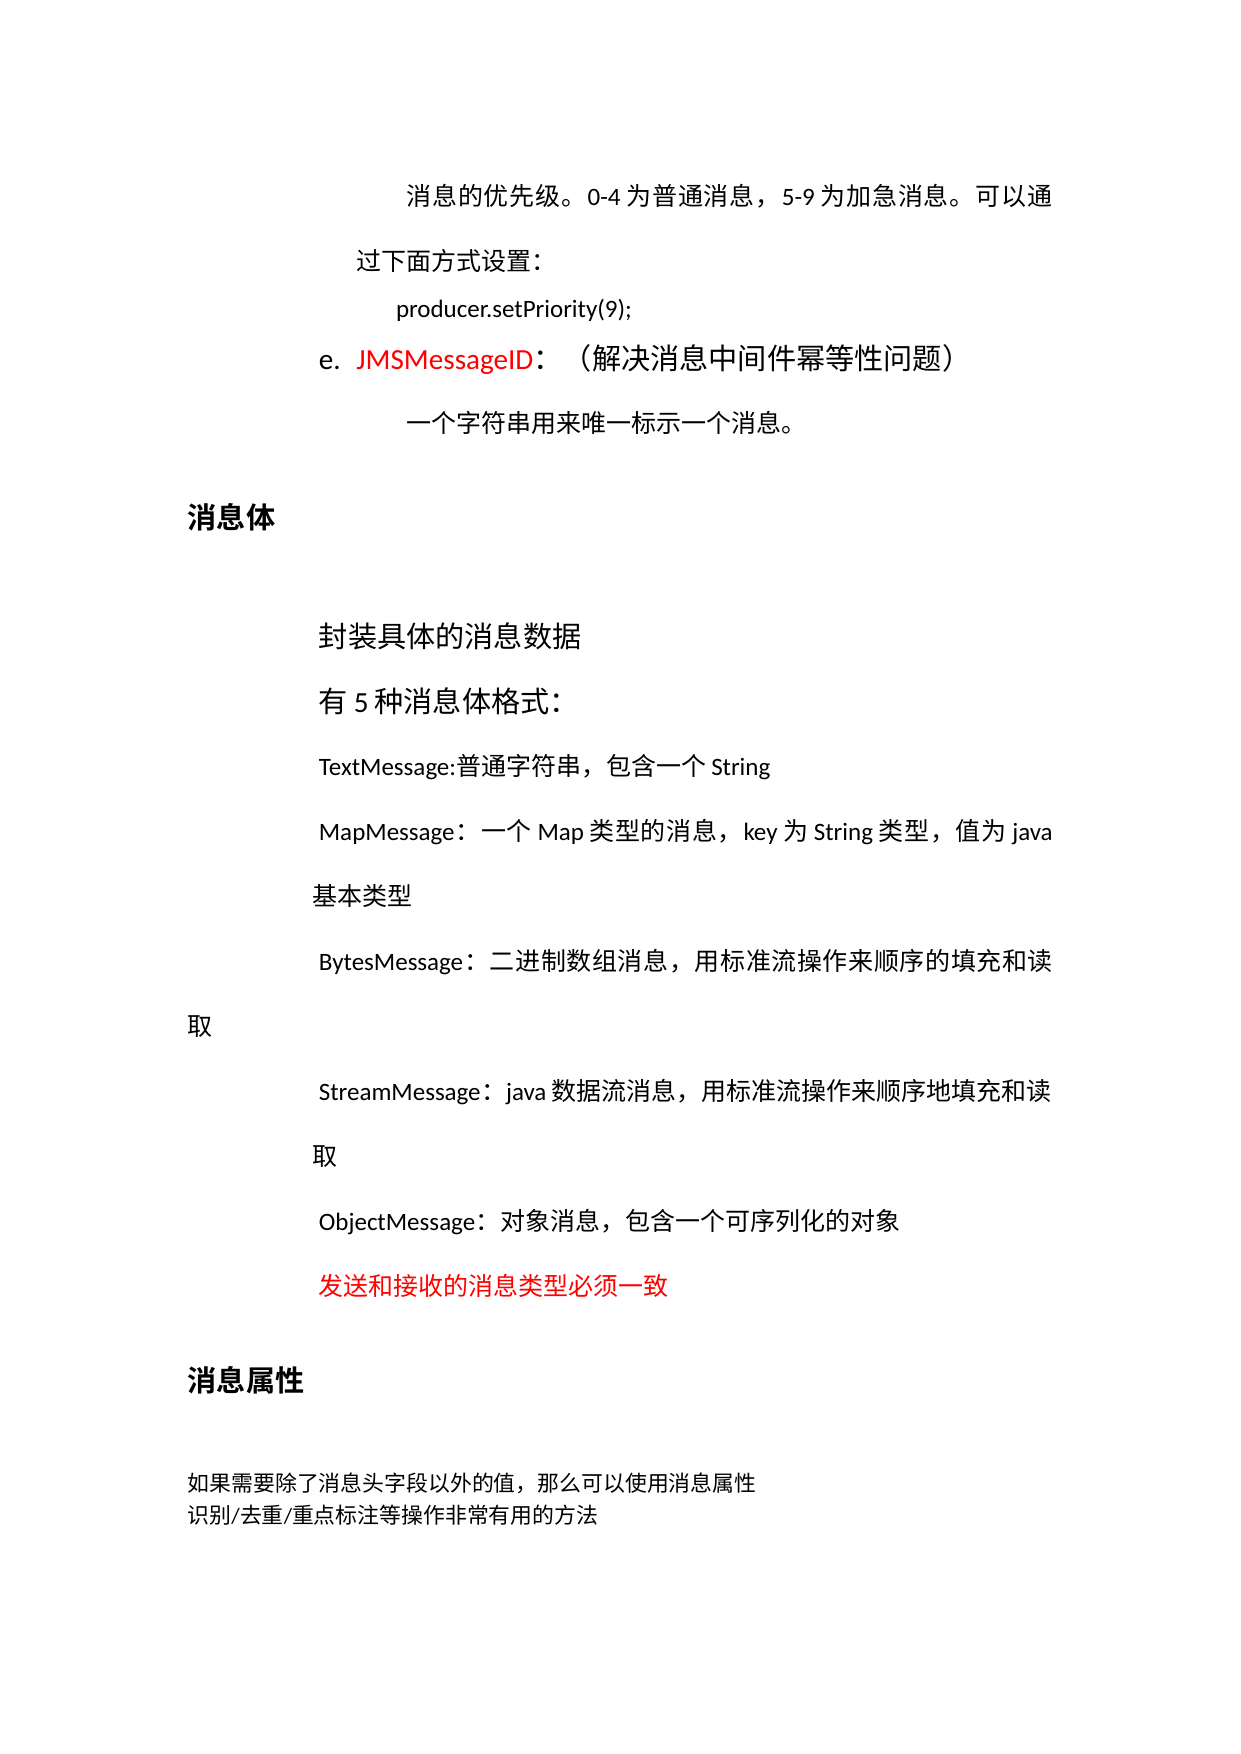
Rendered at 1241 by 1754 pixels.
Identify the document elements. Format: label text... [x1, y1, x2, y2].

text TextMessage:普通字符串，包含一个String [187, 732, 1053, 797]
list JMSMessageID：（解决消息中间件幂等性问题） [319, 324, 1053, 389]
list producer.setPriority(9); [356, 292, 1053, 324]
text BytesMessage：二进制数组消息，用标准流操作来顺序的填充和读取 [187, 927, 1053, 1057]
list 一个字符串用来唯一标示一个消息。 [406, 389, 1053, 454]
text 发送和接收的消息类型必须一致 [187, 1252, 1053, 1317]
subtitle 消息属性 [187, 1347, 1053, 1412]
text ObjectMessage：对象消息，包含一个可序列化的对象 [187, 1187, 1053, 1252]
text 如果需要除了消息头字段以外的值，那么可以使用消息属性 [187, 1466, 1053, 1498]
text 封装具体的消息数据 [187, 602, 1053, 667]
text 识别/去重/重点标注等操作非常有用的方法 [187, 1498, 1053, 1531]
text MapMessage：一个Map类型的消息，key为String类型，值为java基本类型 [187, 797, 1053, 927]
text 有5种消息体格式： [187, 667, 1053, 732]
list 消息的优先级。0-4为普通消息，5-9为加急消息。可以通过下面方式设置： [356, 162, 1053, 292]
text StreamMessage：java数据流消息，用标准流操作来顺序地填充和读取 [212, 1057, 1053, 1187]
subtitle 消息体 [187, 484, 1053, 549]
